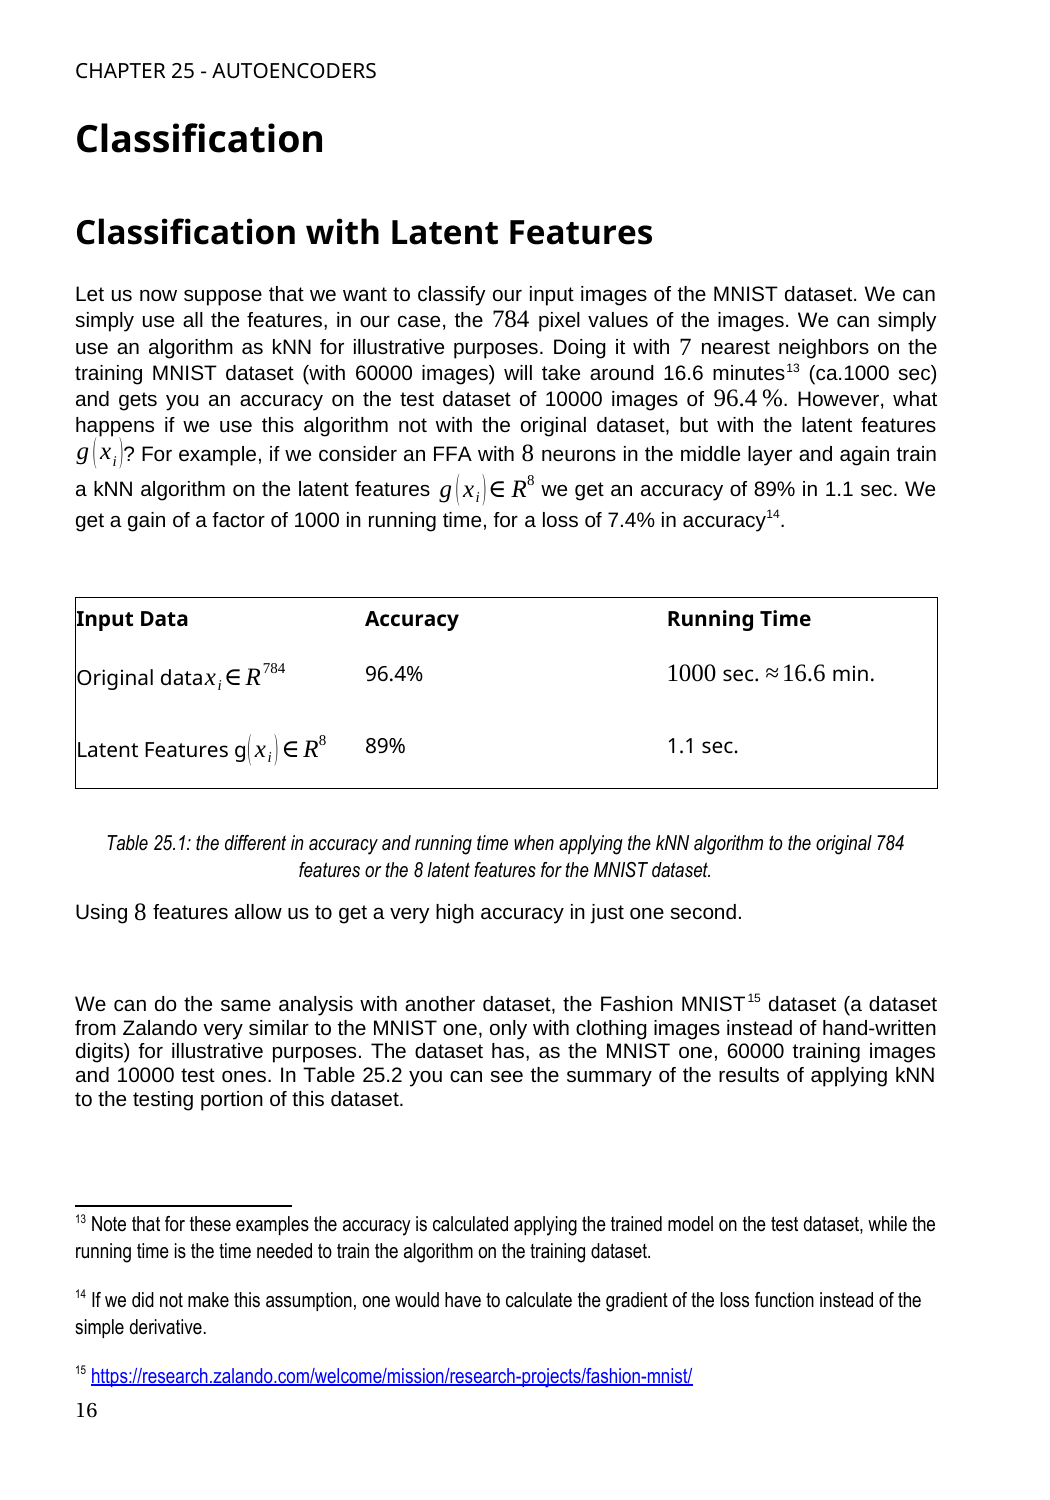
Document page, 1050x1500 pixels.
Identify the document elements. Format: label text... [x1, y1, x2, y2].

subtitle Classification [75, 112, 937, 163]
table_cell 96.4% [364, 643, 666, 714]
text Table 25.1: the different in accuracy and running time when applying the kNN algorithm to the original 784 features or the 8 latent features for the MNIST dataset. [75, 831, 937, 882]
table_cell Latent Features g [76, 715, 364, 788]
table_header Running Time [666, 598, 937, 643]
text Using features allow us to get a very high accuracy in just one second. [75, 898, 937, 926]
text Let us now suppose that we want to classify our input images of the MNIST dataset. We can simply use all the features, in our case, the pixel values of the images. We can simply use an algorithm as kNN for illustrative purposes. Doing it with nearest neighbors on the training MNIST dataset (with 60000 images) will take around 16.6 minutes (ca.1000 sec) and gets you an accuracy on the test dataset of 10000 images of . However, what happens if we use this algorithm not with the original dataset, but with the latent features ? For example, if we consider an FFA with neurons in the middle layer and again train a kNN algorithm on the latent features we get an accuracy of 89% in 1.1 sec. We get a gain of a factor of 1000 in running time, for a loss of 7.4% in accuracy. [75, 282, 937, 532]
subtitle Classification with Latent Features [75, 209, 937, 254]
text We can do the same analysis with another dataset, the Fashion MNIST dataset (a dataset from Zalando very similar to the MNIST one, only with clothing images instead of hand-written digits) for illustrative purposes. The dataset has, as the MNIST one, 60000 training images and 10000 test ones. In Table 25.2 you can see the summary of the results of applying kNN to the testing portion of this dataset. [75, 991, 937, 1111]
table_header Accuracy [364, 598, 666, 643]
table_cell Original data [76, 643, 364, 714]
table_cell 89% [364, 715, 666, 788]
table_header Input Data [76, 598, 364, 643]
table_cell sec. min. [666, 643, 937, 714]
table_cell 1.1 sec. [666, 715, 937, 788]
